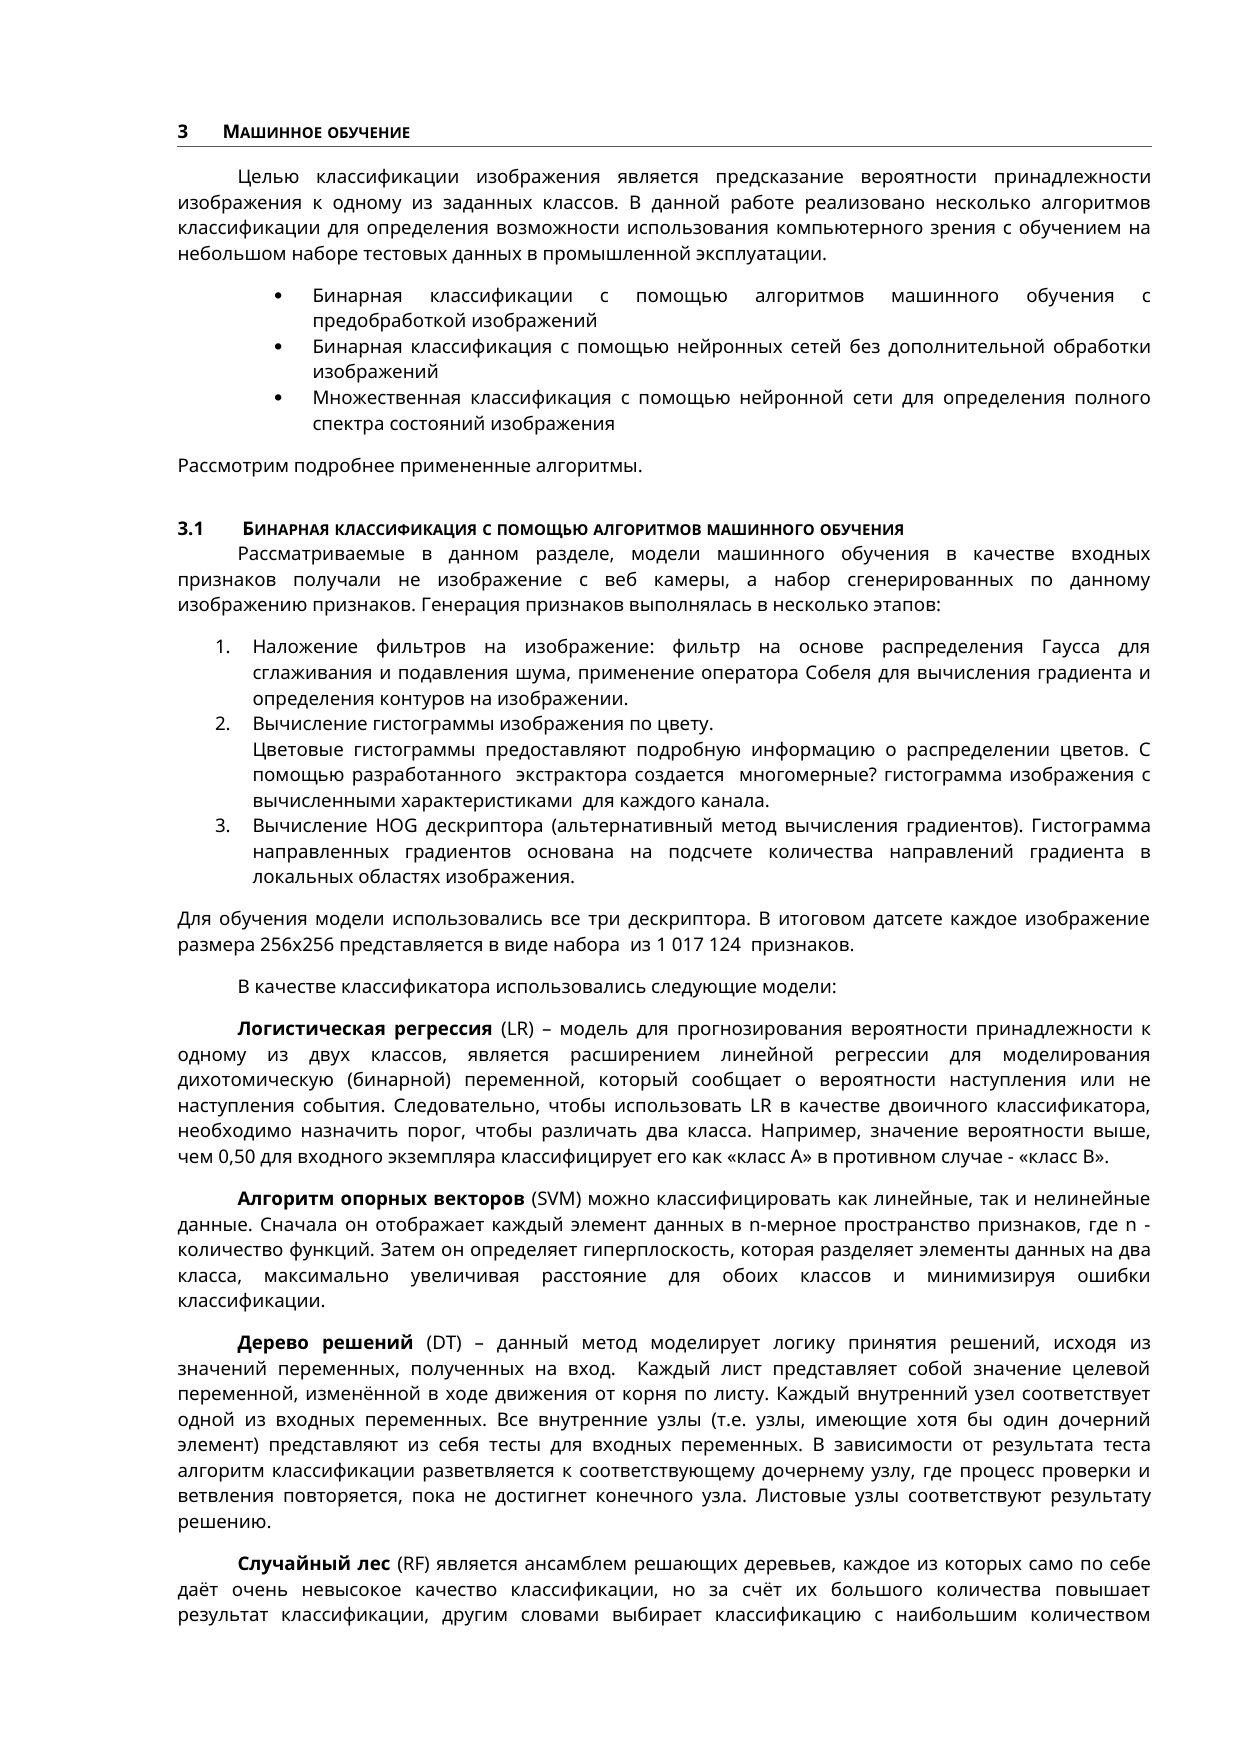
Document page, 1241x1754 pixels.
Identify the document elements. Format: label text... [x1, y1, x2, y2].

list Бинарная классификации с помощью алгоритмов машинного обучения с предобработкой изображений [275, 282, 1152, 333]
subtitle Машинное обучение [177, 118, 1152, 146]
subtitle Бинарная классификация с помощью алгоритмов машинного обучения [177, 515, 1152, 541]
text Алгоритм опорных векторов (SVM) можно классифицировать как линейные, так и нелинейные данные. Сначала он отображает каждый элемент данных в n-мерное пространство признаков, где n - количество функций. Затем он определяет гиперплоскость, которая разделяет элементы данных на два класса, максимально увеличивая расстояние для обоих классов и минимизируя ошибки классификации. [177, 1185, 1152, 1313]
list Бинарная классификация с помощью нейронных сетей без дополнительной обработки изображений [275, 333, 1152, 384]
list Вычисление гистограммы изображения по цвету. [215, 710, 1152, 736]
text Рассматриваемые в данном разделе, модели машинного обучения в качестве входных признаков получали не изображение с веб камеры, а набор сгенерированных по данному изображению признаков. Генерация признаков выполнялась в несколько этапов: [177, 541, 1152, 617]
text Для обучения модели использовались все три дескриптора. В итоговом датсете каждое изображение размера 256x256 представляется в виде набора из 1 017 124 признаков. [177, 906, 1152, 957]
text В качестве классификатора использовались следующие модели: [177, 973, 1152, 999]
list Множественная классификация с помощью нейронной сети для определения полного спектра состояний изображения [275, 384, 1152, 435]
text Рассмотрим подробнее примененные алгоритмы. [177, 452, 1152, 477]
list Цветовые гистограммы предоставляют подробную информацию о распределении цветов. С помощью разработанного экстрактора создается многомерные? гистограмма изображения с вычисленными характеристиками для каждого канала. [252, 736, 1152, 812]
text Целью классификации изображения является предсказание вероятности принадлежности изображения к одному из заданных классов. В данной работе реализовано несколько алгоритмов классификации для определения возможности использования компьютерного зрения с обучением на небольшом наборе тестовых данных в промышленной эксплуатации. [177, 163, 1152, 266]
list Вычисление HOG дескриптора (альтернативный метод вычисления градиентов). Гистограмма направленных градиентов основана на подсчете количества направлений градиента в локальных областях изображения. [215, 812, 1152, 889]
text Дерево решений (DT) – данный метод моделирует логику принятия решений, исходя из значений переменных, полученных на вход. Каждый лист представляет собой значение целевой переменной, изменённой в ходе движения от корня по листу. Каждый внутренний узел соответствует одной из входных переменных. Все внутренние узлы (т.е. узлы, имеющие хотя бы один дочерний элемент) представляют из себя тесты для входных переменных. В зависимости от результата теста алгоритм классификации разветвляется к соответствующему дочернему узлу, где процесс проверки и ветвления повторяется, пока не достигнет конечного узла. Листовые узлы соответствуют результату решению. [177, 1329, 1152, 1534]
list Наложение фильтров на изображение: фильтр на основе распределения Гаусса для сглаживания и подавления шума, применение оператора Собеля для вычисления градиента и определения контуров на изображении. [215, 634, 1152, 710]
text Логистическая регрессия (LR) – модель для прогнозирования вероятности принадлежности к одному из двух классов, является расширением линейной регрессии для моделирования дихотомическую (бинарной) переменной, который сообщает о вероятности наступления или не наступления события. Следовательно, чтобы использовать LR в качестве двоичного классификатора, необходимо назначить порог, чтобы различать два класса. Например, значение вероятности выше, чем 0,50 для входного экземпляра классифицирует его как «класс A» в противном случае - «класс В». [177, 1016, 1152, 1169]
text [177, 1550, 1152, 1627]
